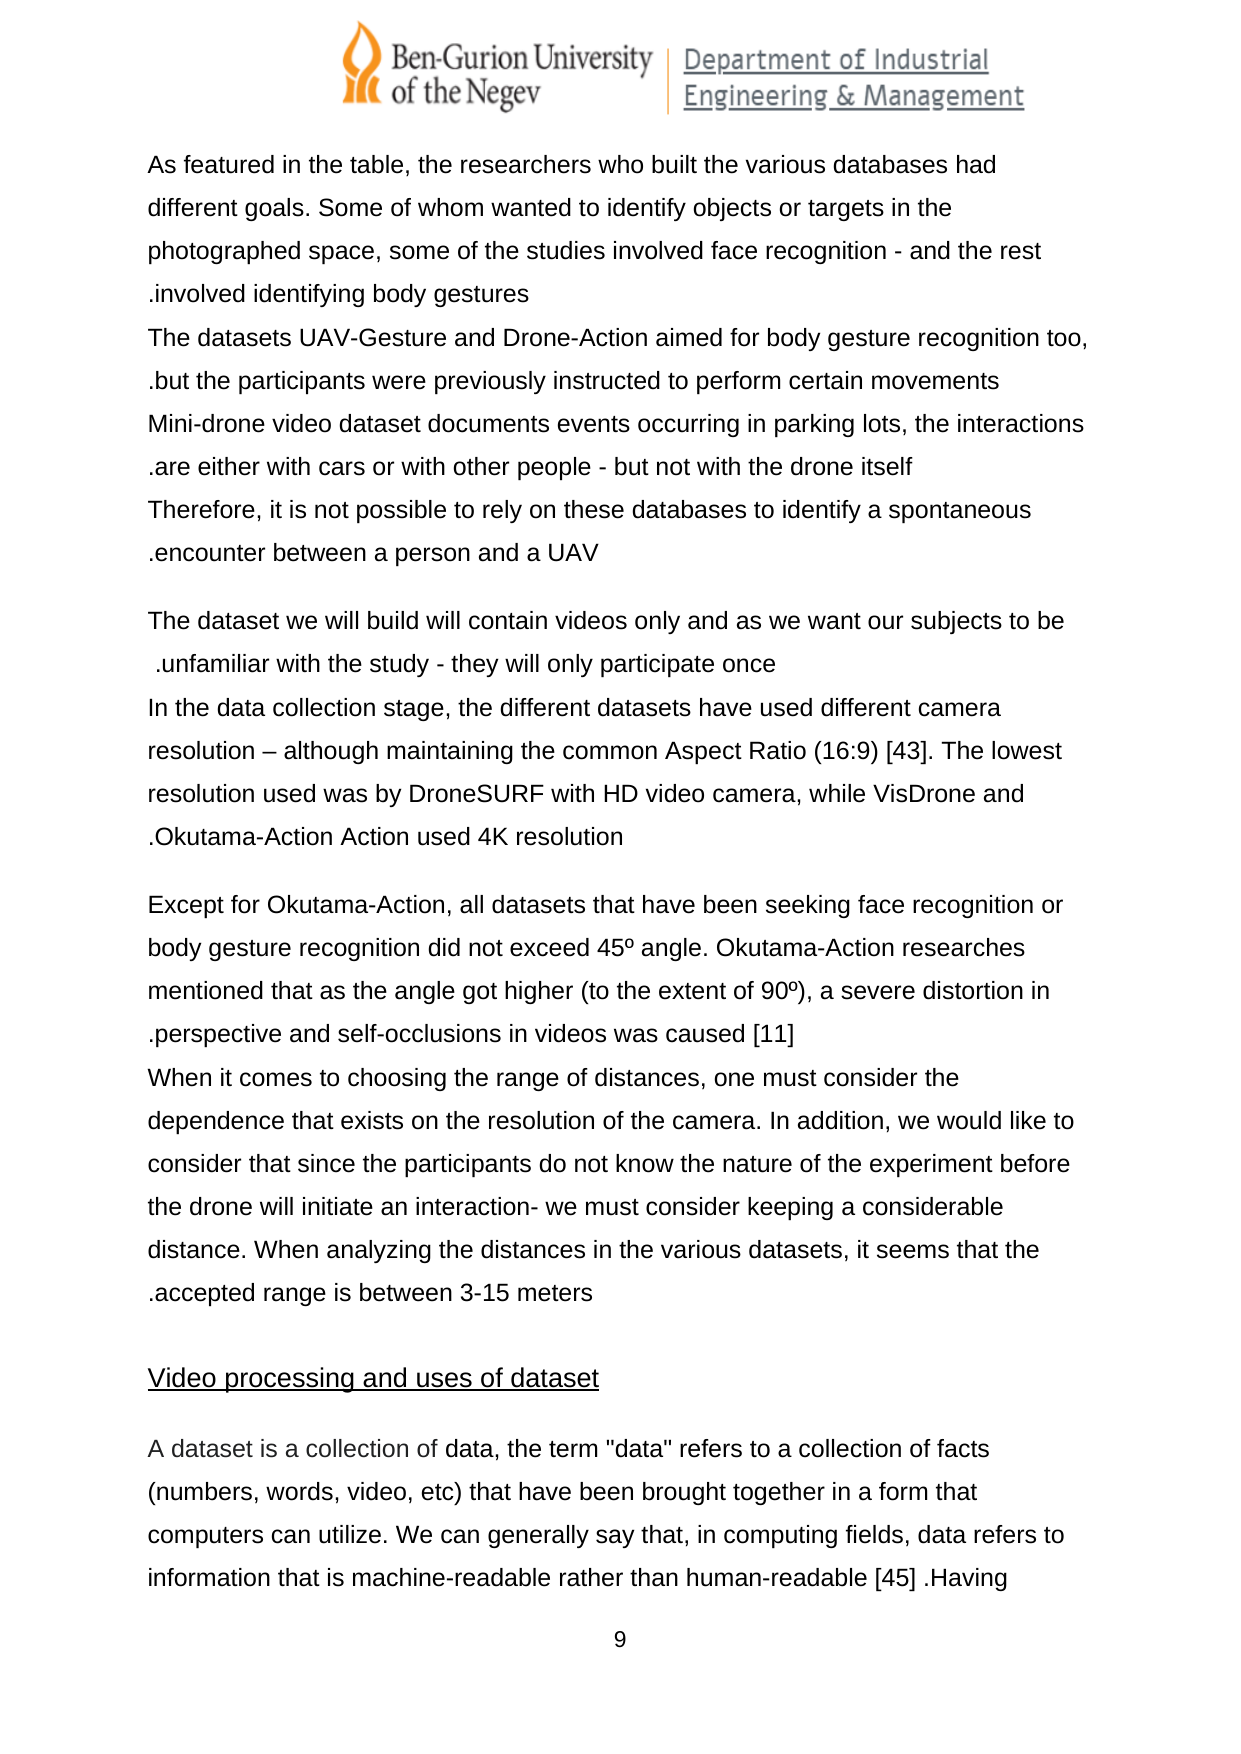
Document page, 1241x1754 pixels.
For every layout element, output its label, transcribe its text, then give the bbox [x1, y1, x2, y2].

text As featured in the table, the researchers who built the various databases had different goals. Some of whom wanted to identify objects or targets in the photographed space, some of the studies involved face recognition - and the rest involved identifying body gestures. The datasets UAV-Gesture and Drone-Action aimed for body gesture recognition too, but the participants were previously instructed to perform certain movements. Mini-drone video dataset documents events occurring in parking lots, the interactions are either with cars or with other people - but not with the drone itself. Therefore, it is not possible to rely on these databases to identify a spontaneous encounter between a person and a UAV. [148, 150, 1093, 567]
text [148, 1434, 1093, 1592]
text Except for Okutama-Action, all datasets that have been seeking face recognition or body gesture recognition did not exceed 45º angle. Okutama-Action researches mentioned that as the angle got higher (to the extent of 90º), a severe distortion in perspective and self-occlusions in videos was caused [11]. When it comes to choosing the range of distances, one must consider the dependence that exists on the resolution of the camera. In addition, we would like to consider that since the participants do not know the nature of the experiment before the drone will initiate an interaction- we must consider keeping a considerable distance. When analyzing the distances in the various datasets, it seems that the accepted range is between 3-15 meters. Video processing and uses of dataset [148, 890, 1093, 1393]
picture [336, 19, 1043, 121]
text The dataset we will build will contain videos only and as we want our subjects to be unfamiliar with the study - they will only participate once. In the data collection stage, the different datasets have used different camera resolution – although maintaining the common Aspect Ratio (16:9) [43]. The lowest resolution used was by DroneSURF with HD video camera, while VisDrone and Okutama-Action Action used 4K resolution. [148, 606, 1093, 851]
